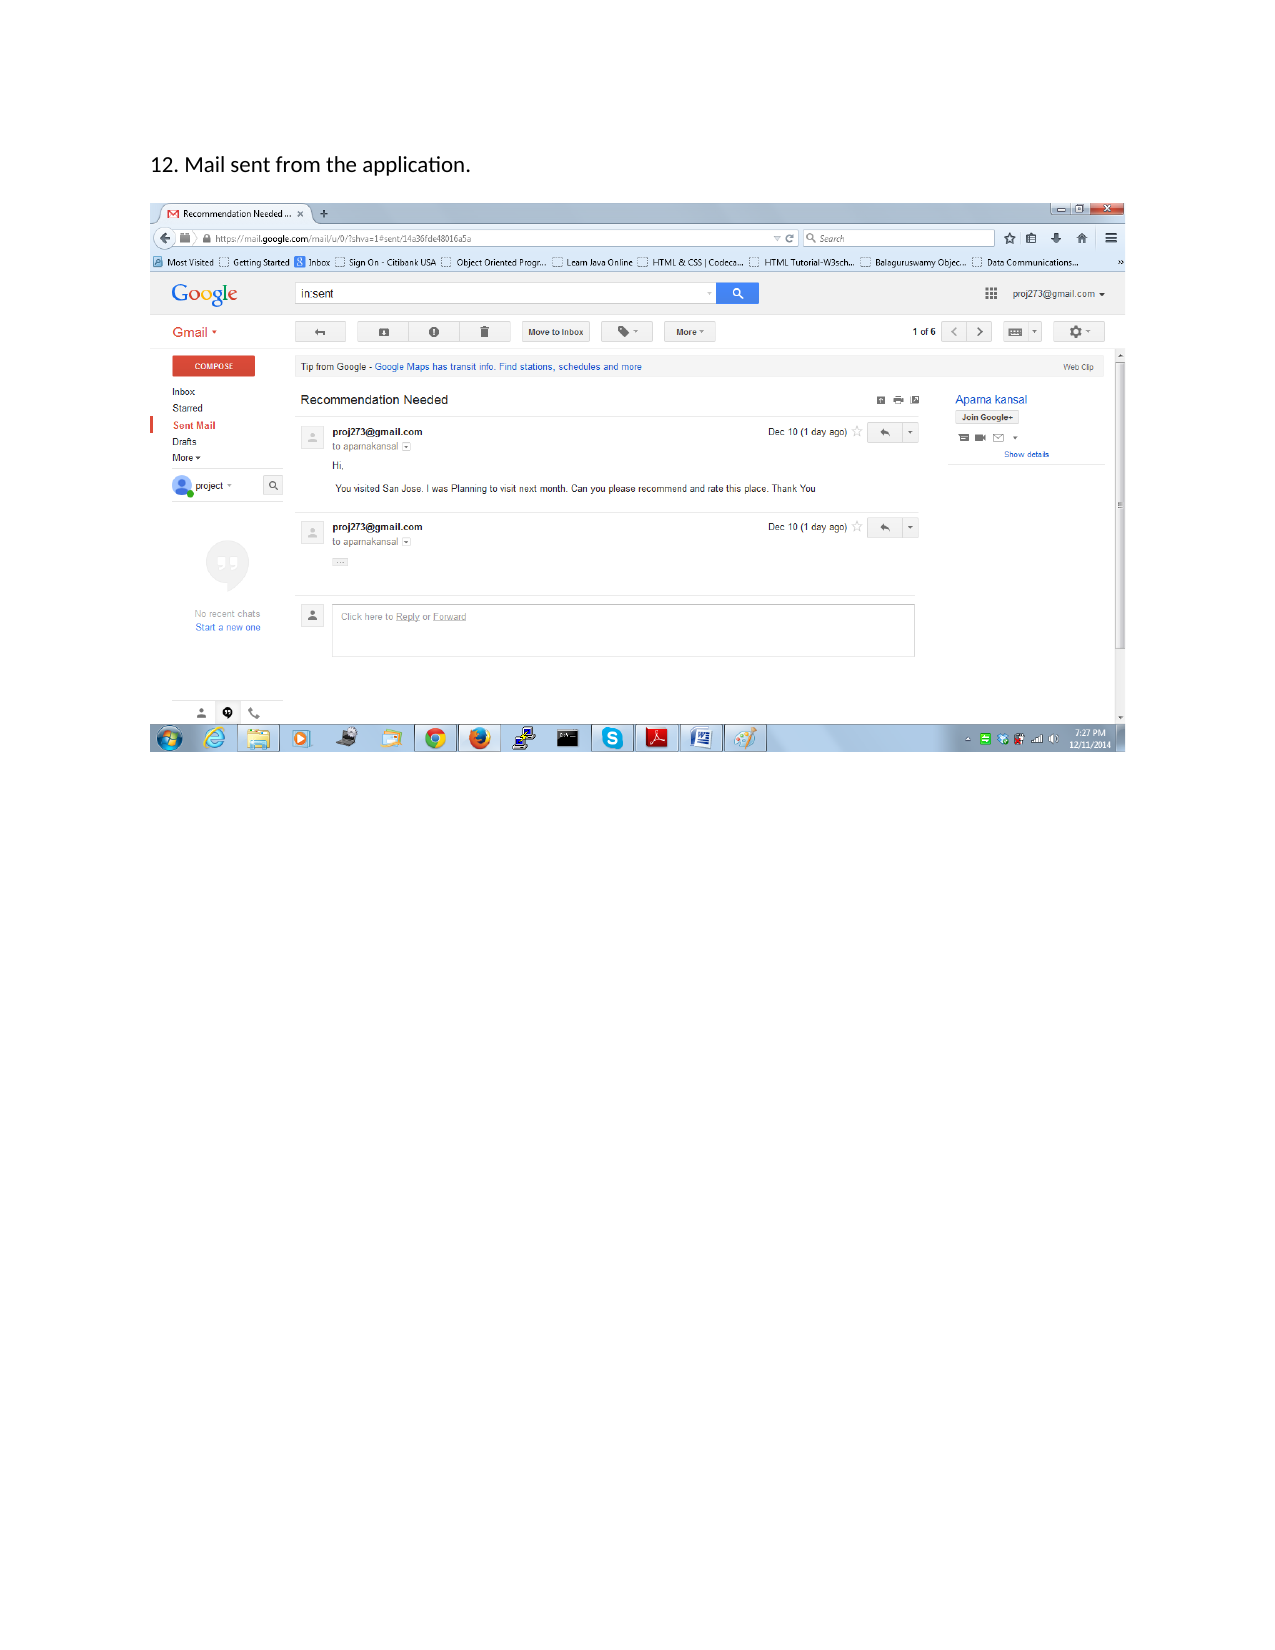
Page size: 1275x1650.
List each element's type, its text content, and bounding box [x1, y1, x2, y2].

picture [150, 203, 1125, 752]
text 12. Mail sent from the application. [150, 150, 1125, 178]
